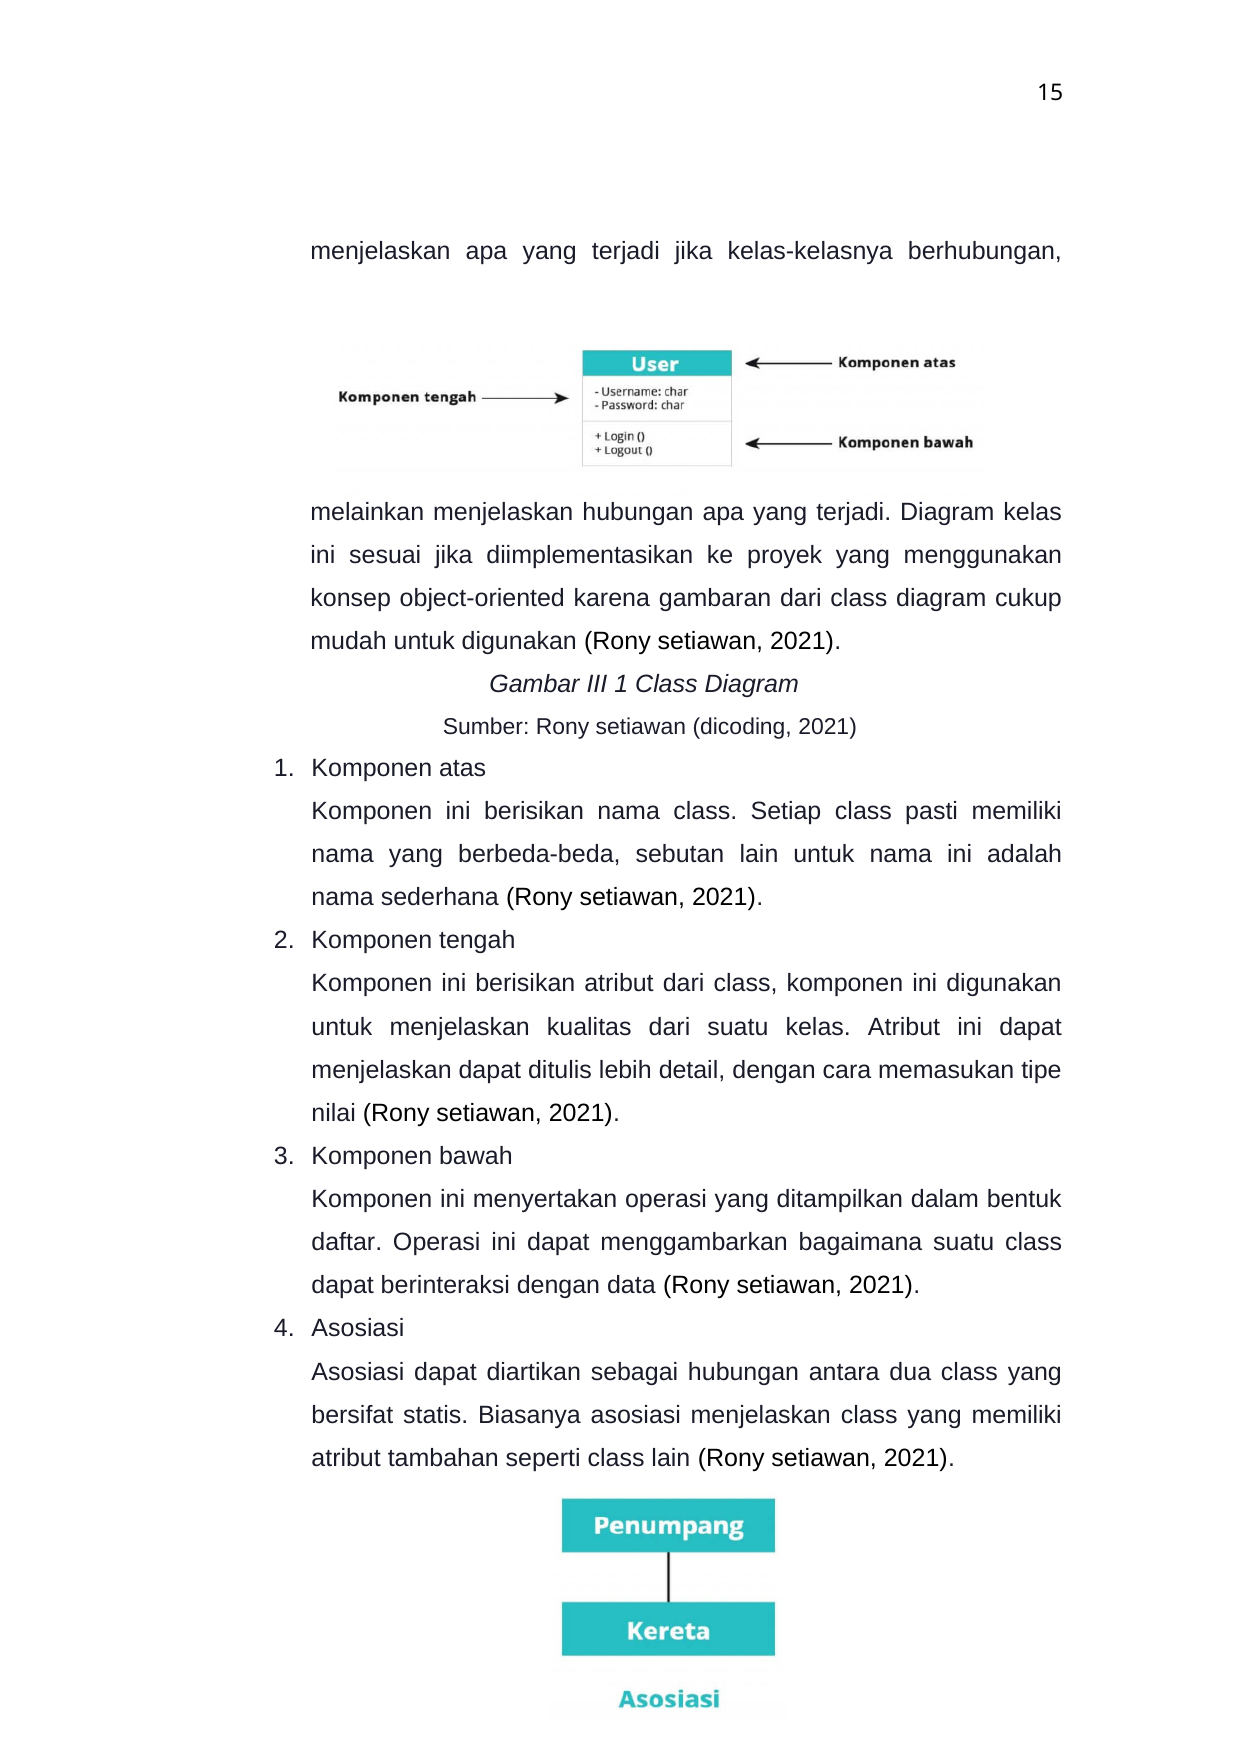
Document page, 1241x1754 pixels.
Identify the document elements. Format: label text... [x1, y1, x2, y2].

list Komponen ini berisikan nama class. Setiap class pasti memiliki nama yang berbeda-beda, sebutan lain untuk nama ini adalah nama sederhana . [311, 796, 1063, 911]
list Komponen tengah [274, 925, 1063, 954]
list Asosiasi dapat diartikan sebagai hubungan antara dua class yang bersifat statis. Biasanya asosiasi menjelaskan class yang memiliki atribut tambahan seperti class lain . [311, 1357, 1063, 1472]
list Komponen ini berisikan atribut dari class, komponen ini digunakan untuk menjelaskan kualitas dari suatu kelas. Atribut ini dapat menjelaskan dapat ditulis lebih detail, dengan cara memasukan tipe nilai . [311, 968, 1063, 1127]
list Komponen atas [274, 753, 1063, 782]
list Komponen ini menyertakan operasi yang ditampilkan dalam bentuk daftar. Operasi ini dapat menggambarkan bagaimana suatu class dapat berinteraksi dengan data . [311, 1184, 1063, 1299]
picture [331, 301, 984, 497]
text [310, 236, 1063, 655]
text Sumber: Rony setiawan (dicoding, 2021) [236, 713, 1063, 740]
list Komponen bawah [274, 1141, 1063, 1170]
list Asosiasi [274, 1313, 1063, 1342]
picture [548, 1489, 789, 1720]
